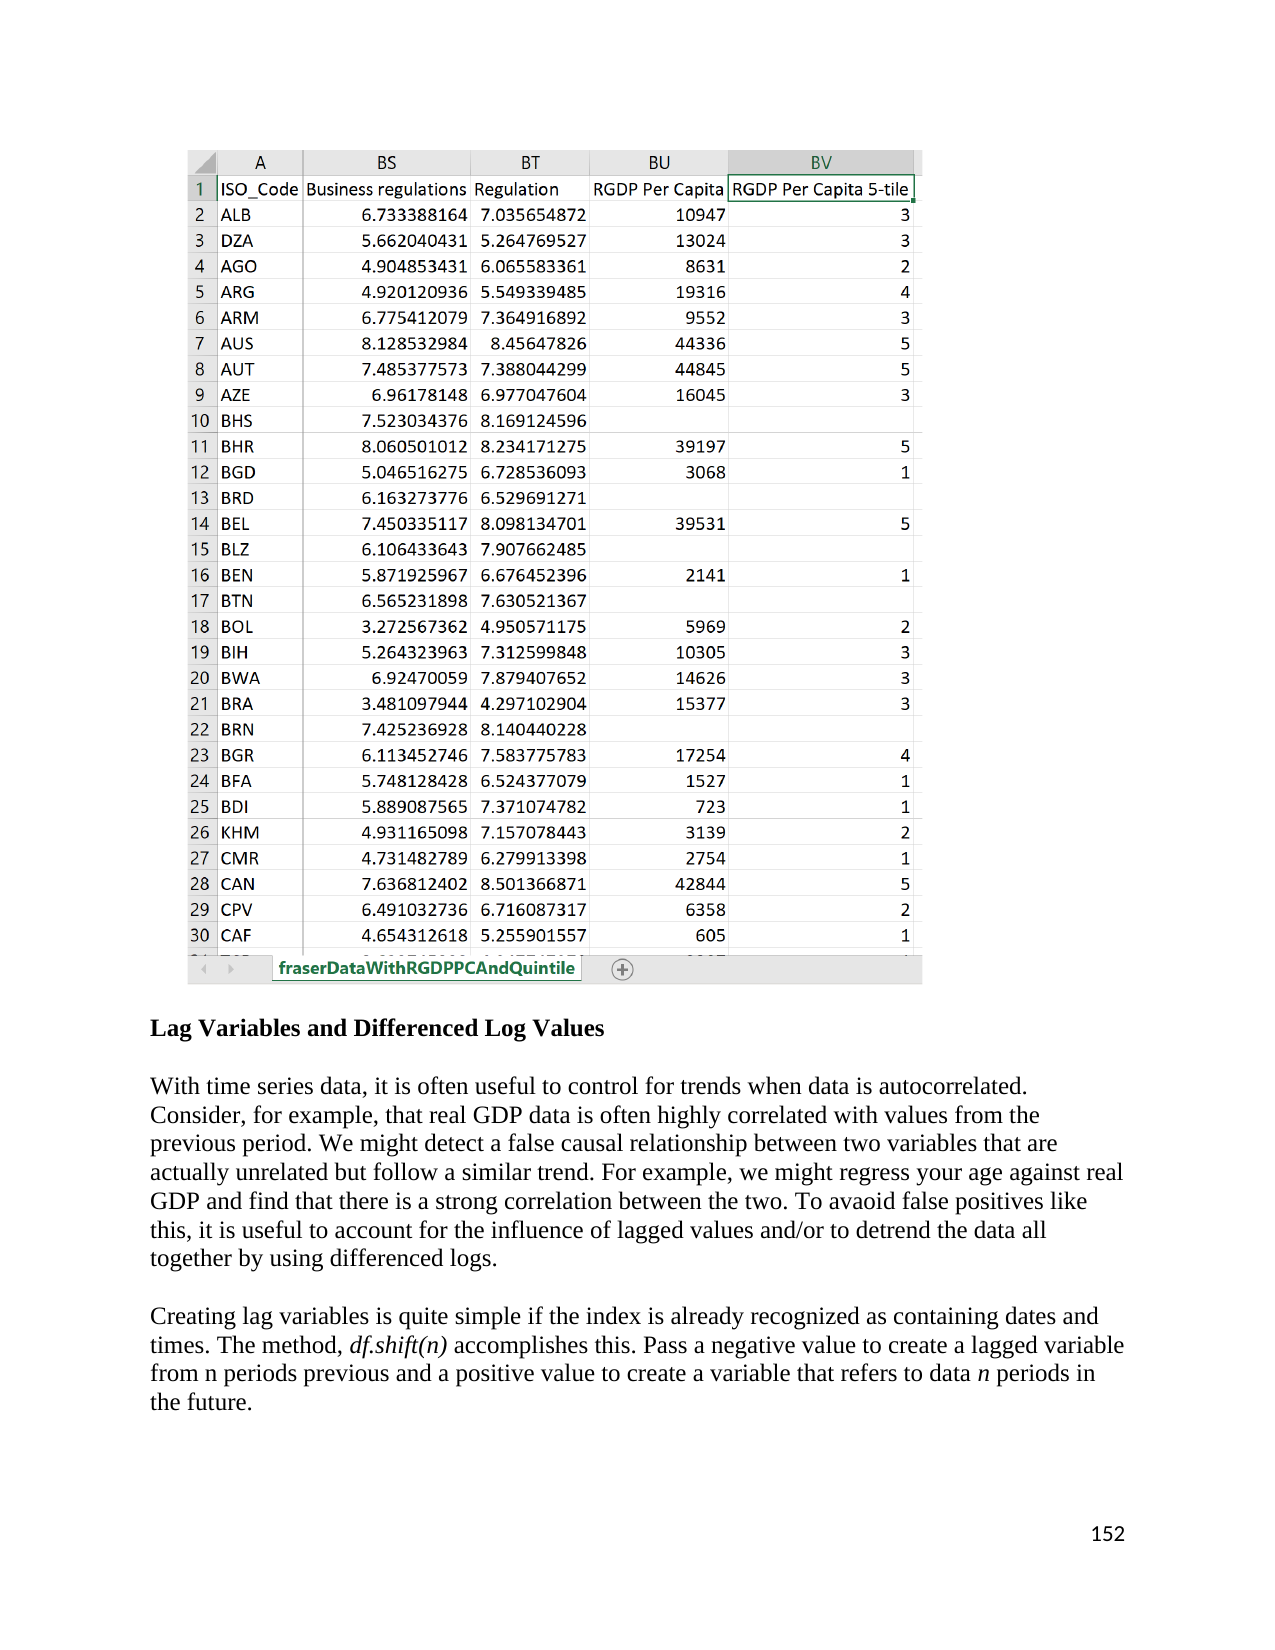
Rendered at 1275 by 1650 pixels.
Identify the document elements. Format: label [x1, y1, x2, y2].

picture [187, 150, 923, 985]
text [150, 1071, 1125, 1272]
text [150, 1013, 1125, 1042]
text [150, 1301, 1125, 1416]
